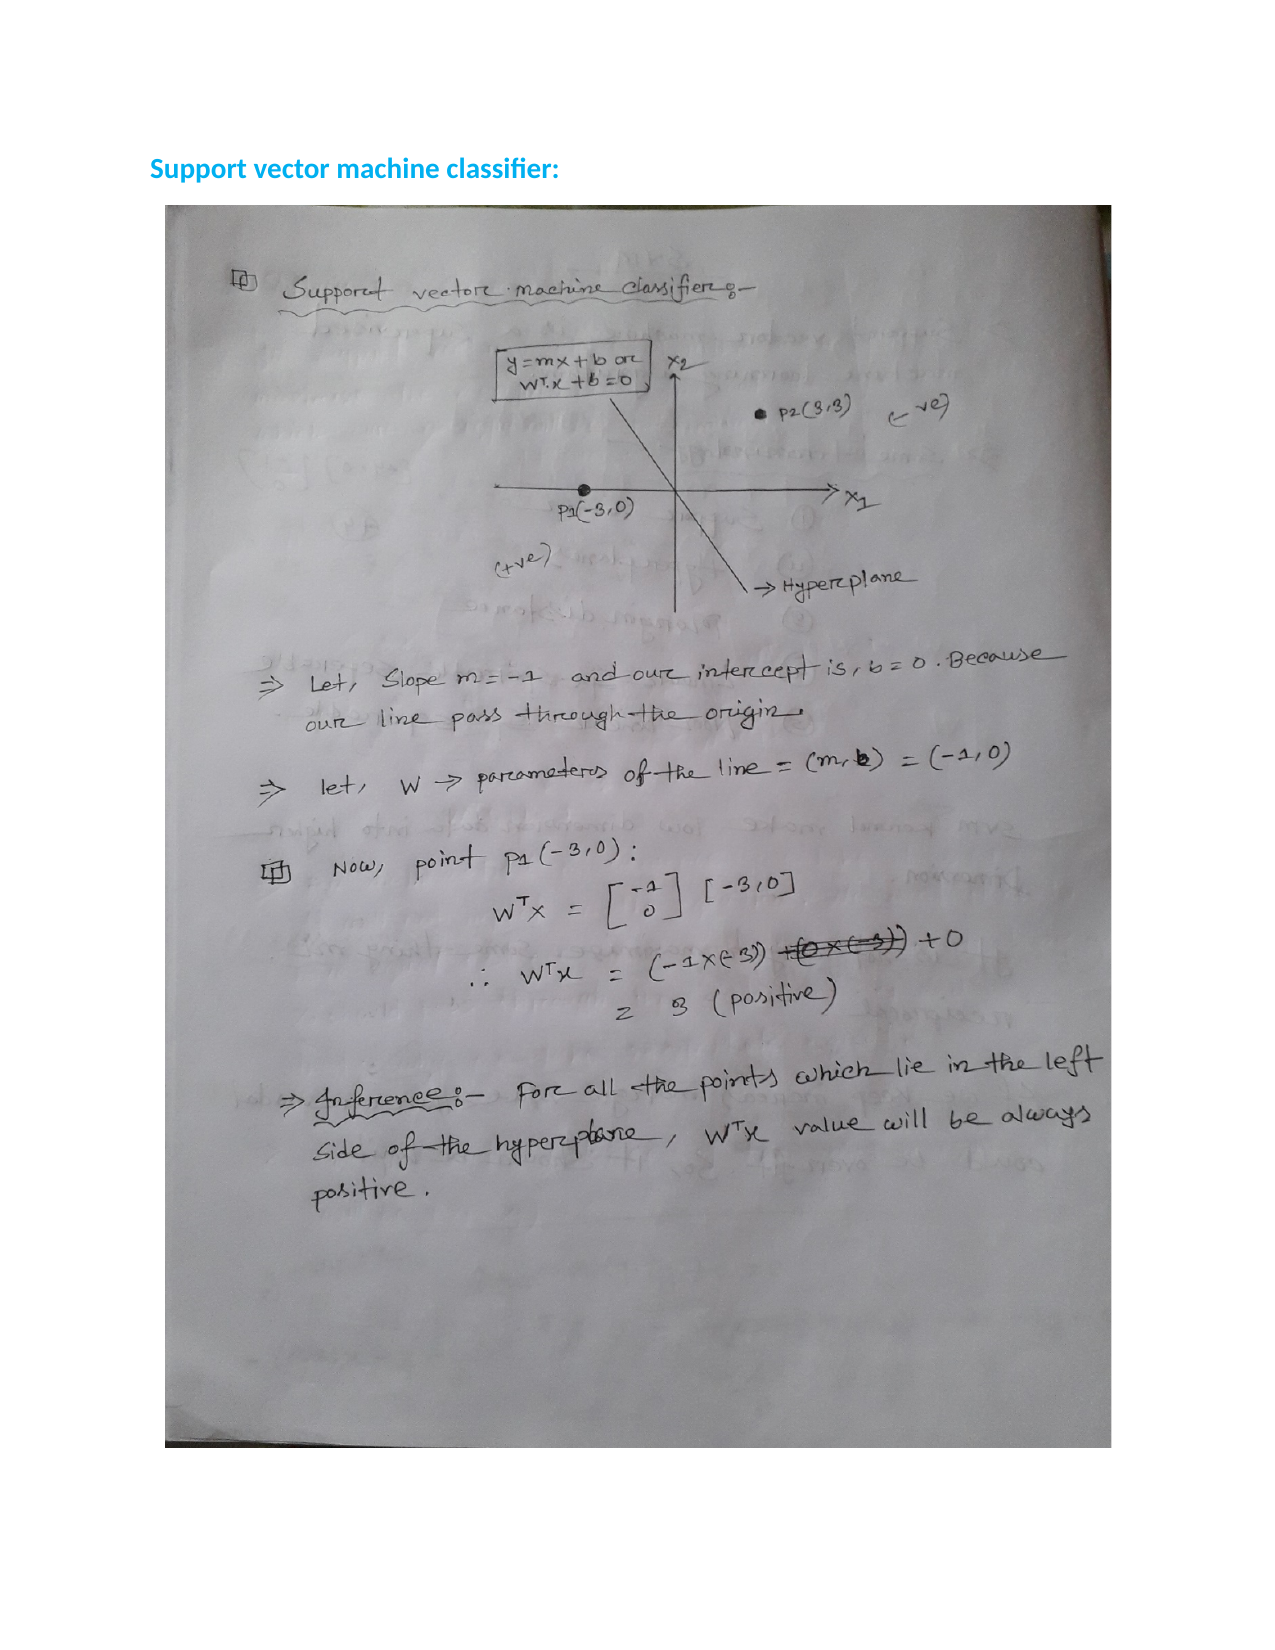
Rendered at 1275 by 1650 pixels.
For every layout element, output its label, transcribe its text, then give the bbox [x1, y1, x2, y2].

text Support vector machine classifier: [150, 150, 1125, 186]
picture [165, 205, 1112, 1448]
